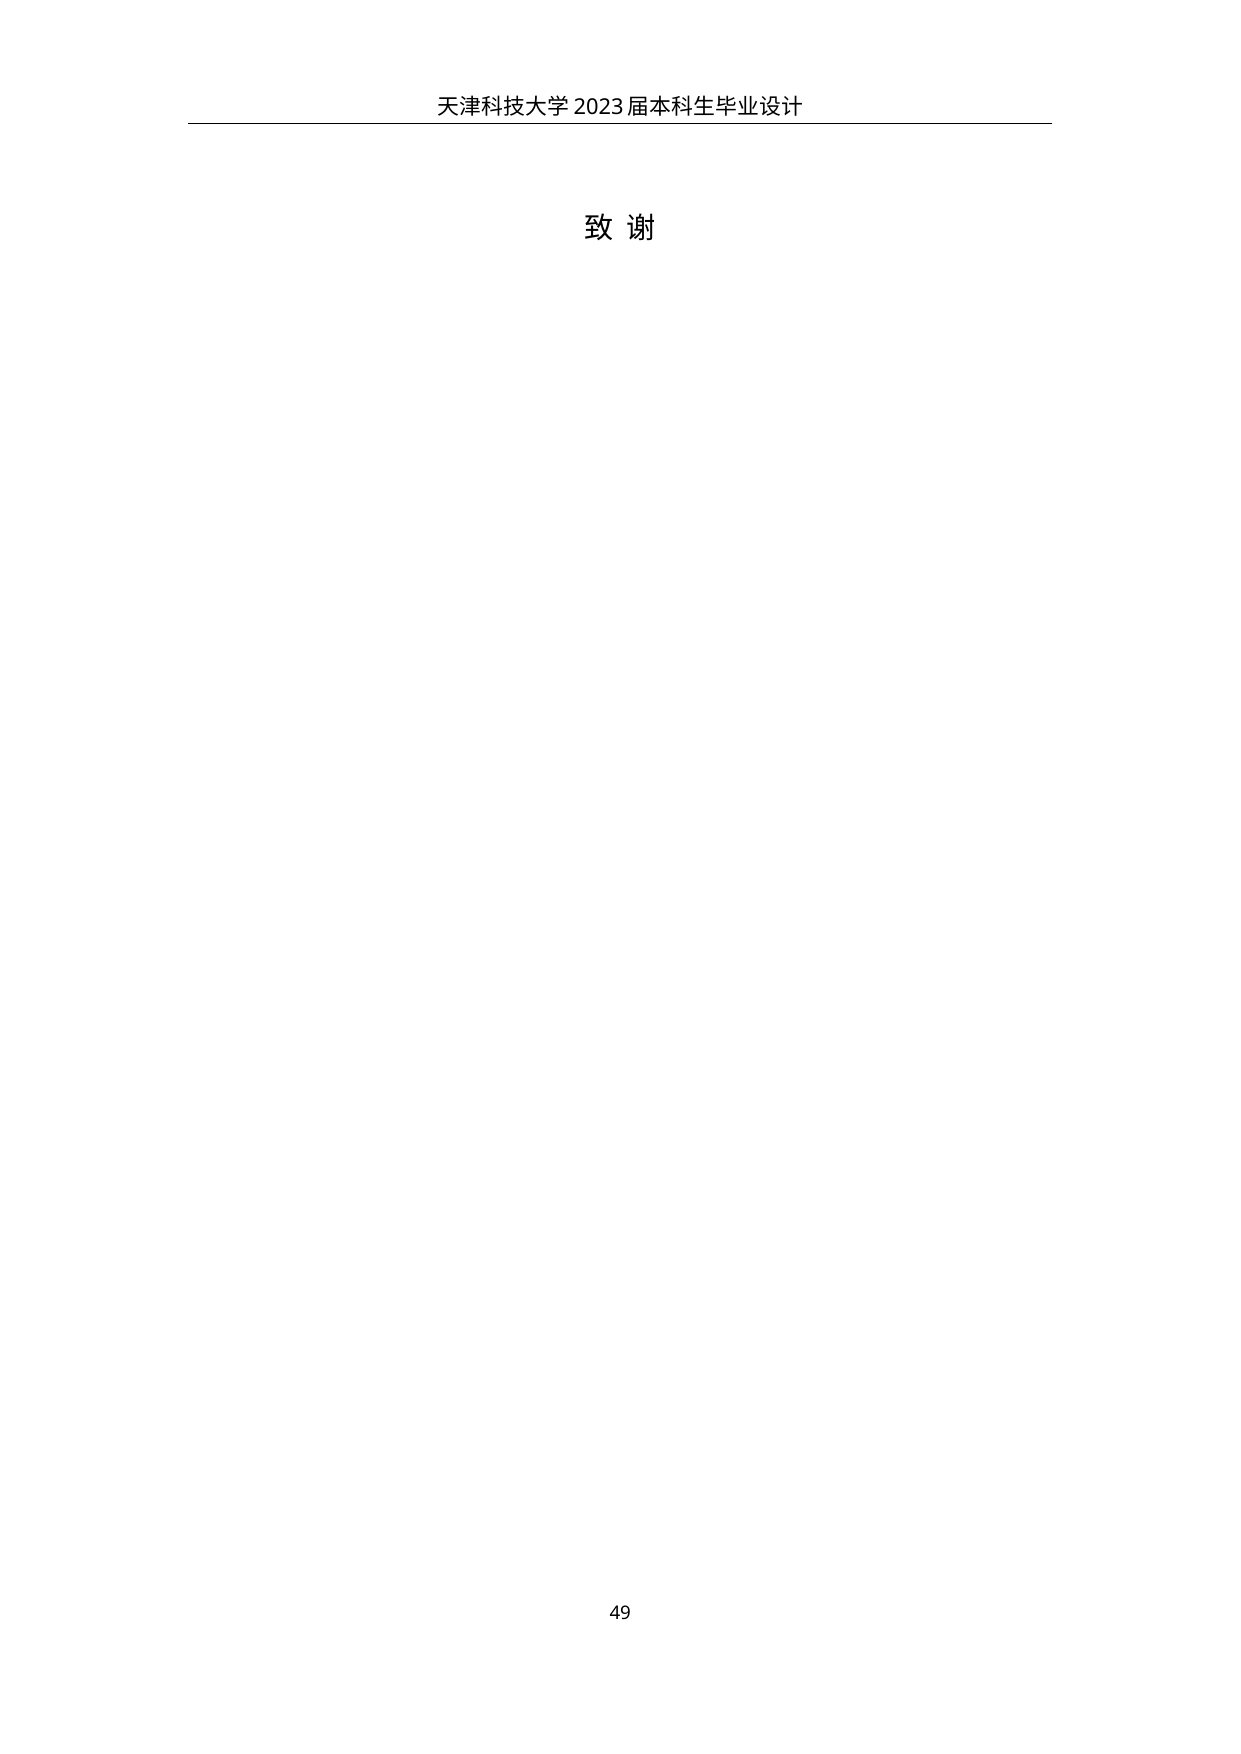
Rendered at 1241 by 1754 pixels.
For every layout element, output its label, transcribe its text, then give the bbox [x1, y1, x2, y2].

title 致 谢 [188, 193, 1052, 258]
